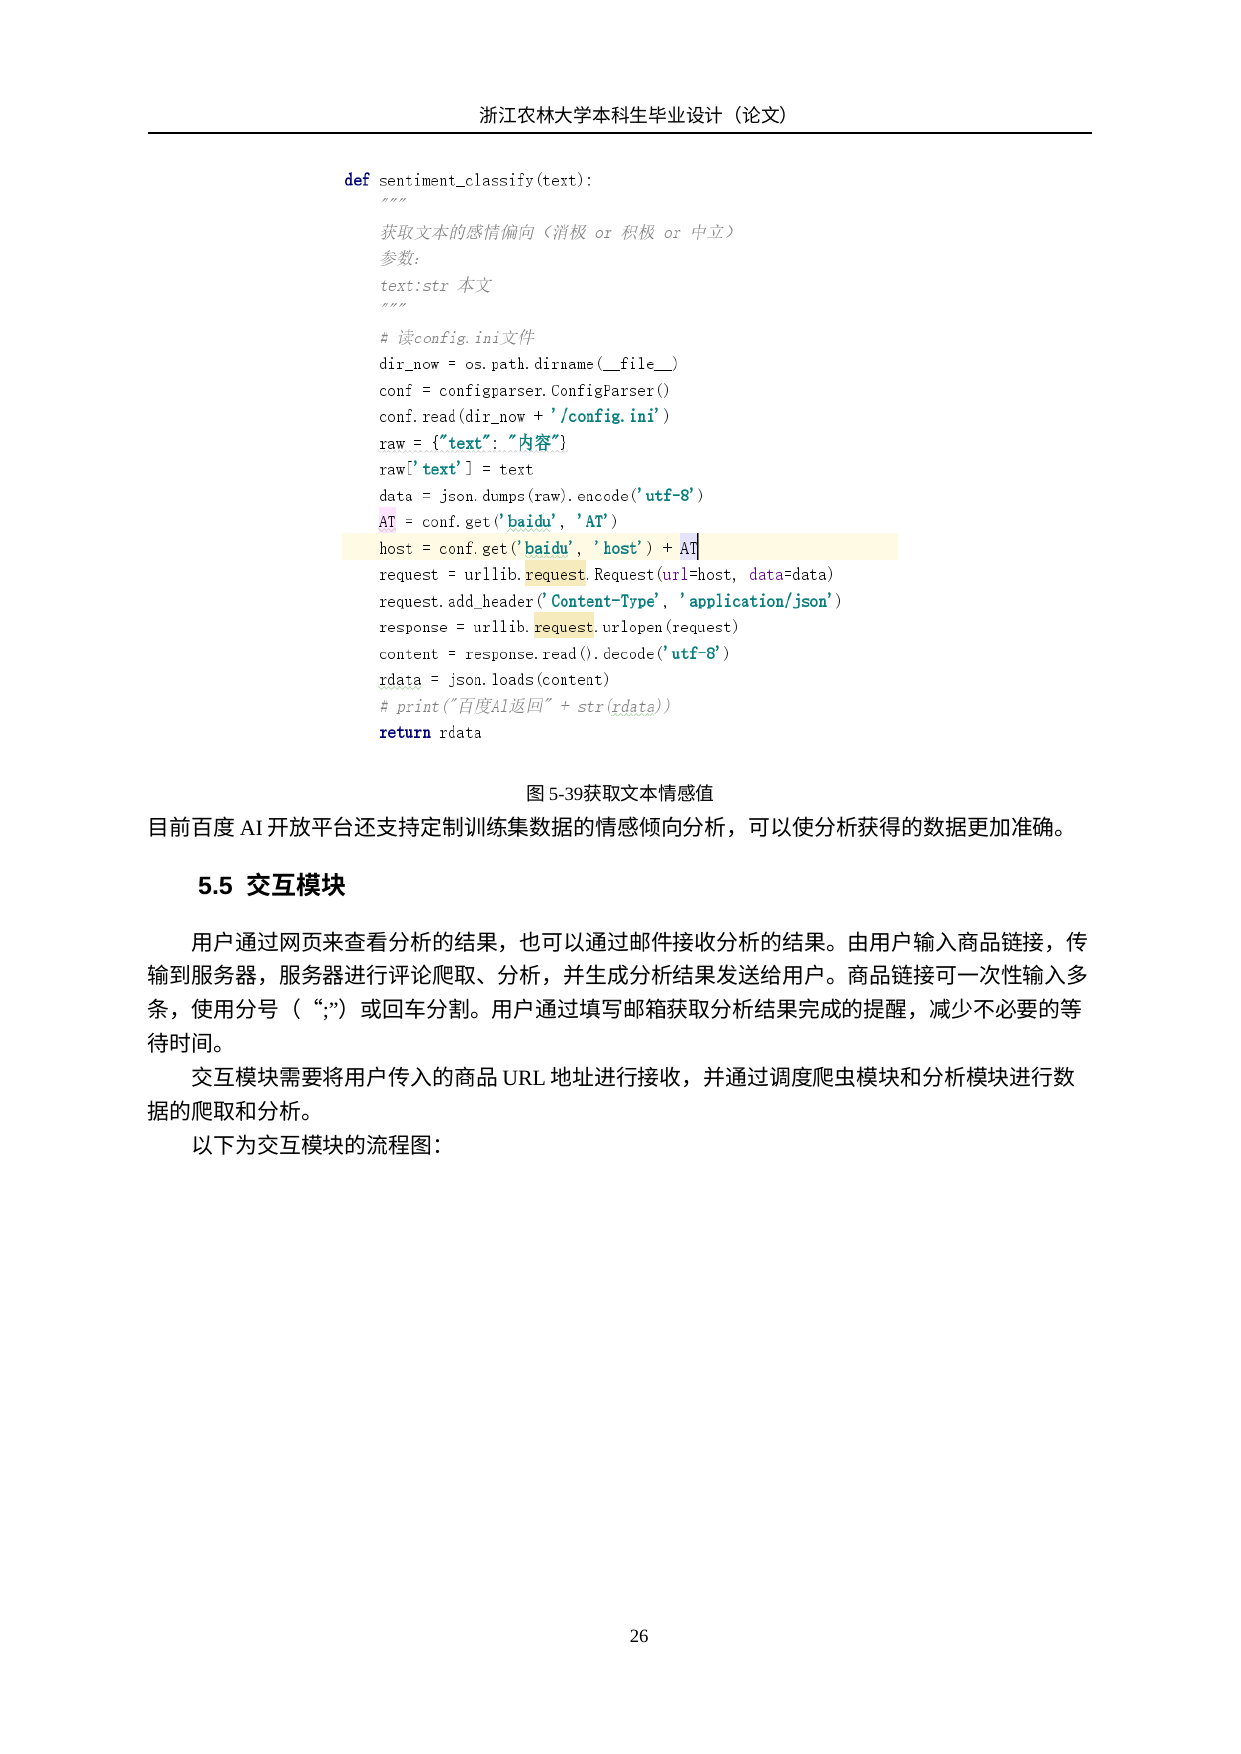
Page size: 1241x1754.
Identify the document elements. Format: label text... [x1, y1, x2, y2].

text 用户通过网页来查看分析的结果，也可以通过邮件接收分析的结果。由用户输入商品链接，传输到服务器，服务器进行评论爬取、分析，并生成分析结果发送给用户。商品链接可一次性输入多条，使用分号（“;”）或回车分割。用户通过填写邮箱获取分析结果完成的提醒，减少不必要的等待时间。 [148, 923, 1092, 1059]
text 交互模块需要将用户传入的商品URL地址进行接收，并通过调度爬虫模块和分析模块进行数据的爬取和分析。 [148, 1059, 1092, 1127]
text 以下为交互模块的流程图： [148, 1127, 1092, 1161]
picture [342, 163, 899, 742]
subtitle 交互模块 [148, 849, 1092, 917]
text 目前百度AI开放平台还支持定制训练集数据的情感倾向分析，可以使分析获得的数据更加准确。 [148, 809, 1092, 843]
